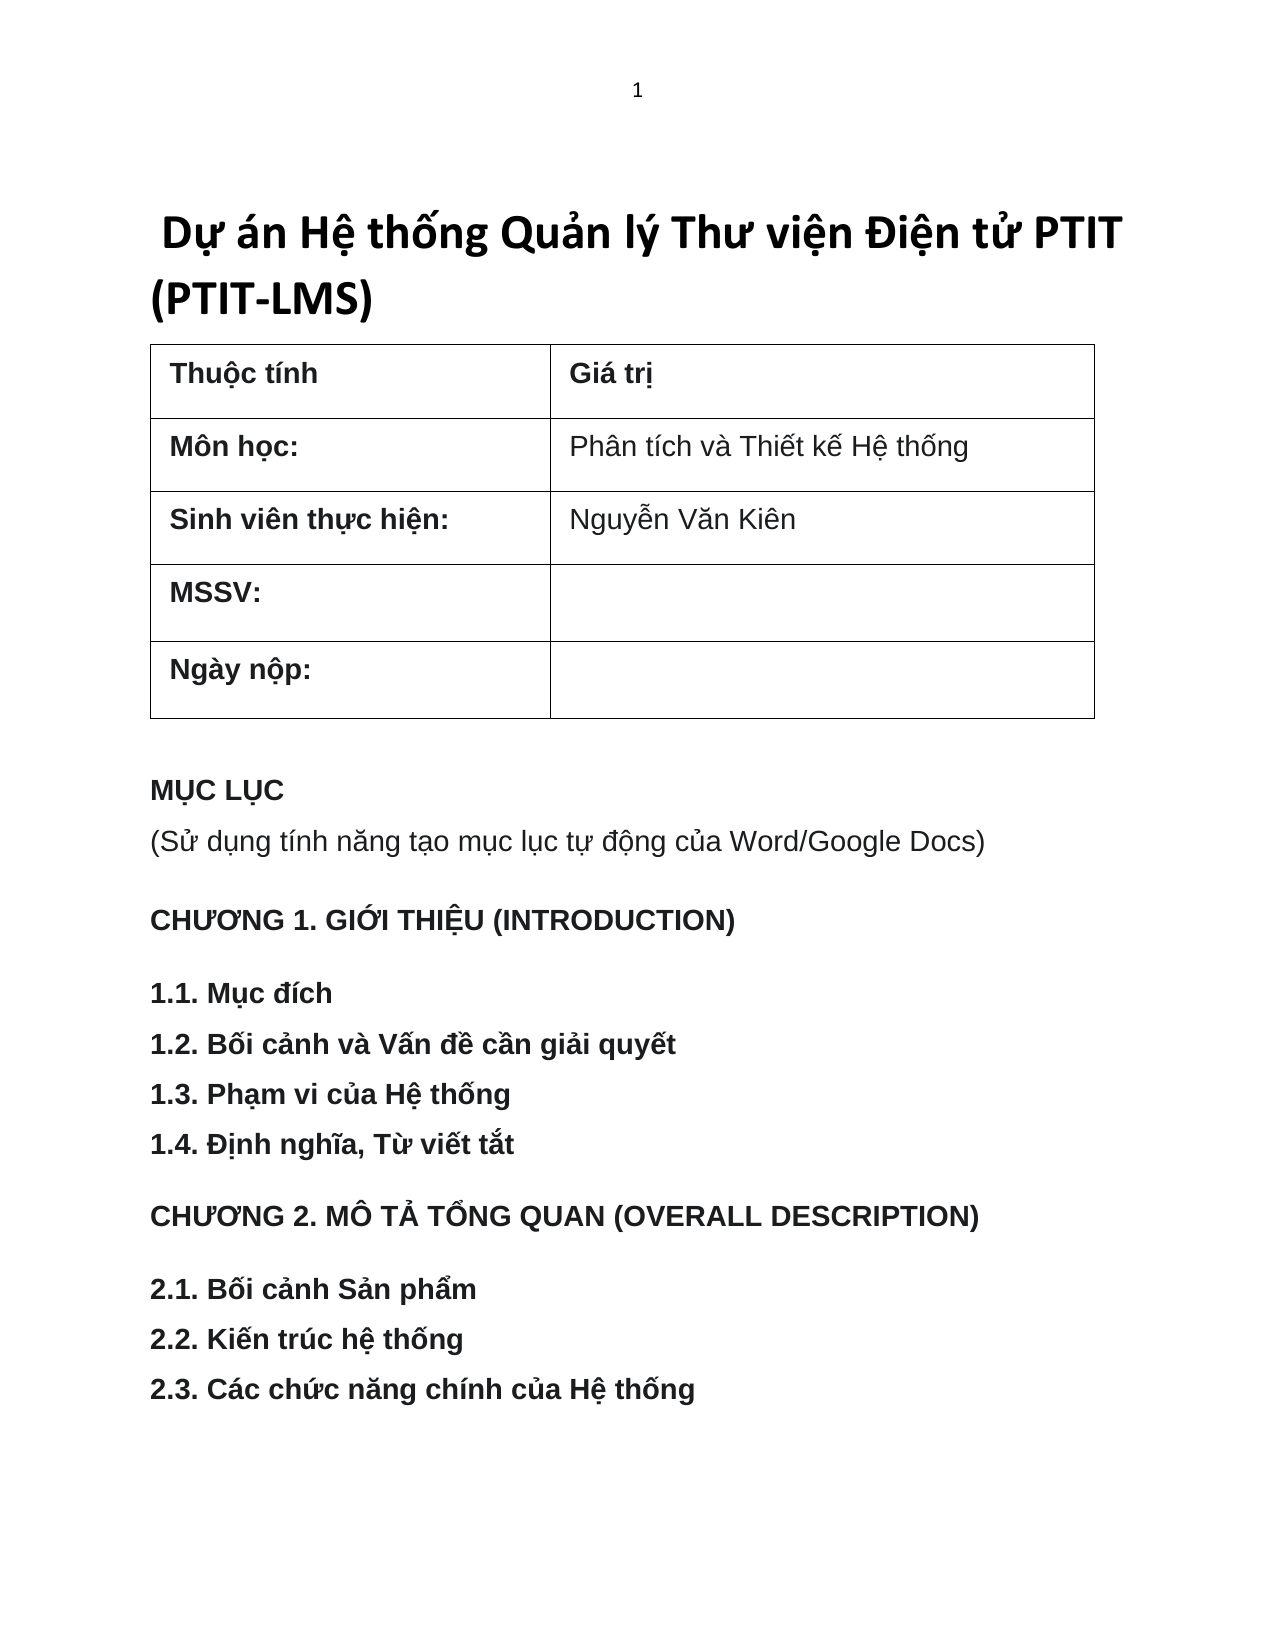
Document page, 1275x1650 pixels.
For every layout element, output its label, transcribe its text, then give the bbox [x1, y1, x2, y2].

table_header Giá trị [551, 345, 1094, 417]
subtitle Dự án Hệ thống Quản lý Thư viện Điện tử PTIT (PTIT-LMS) [150, 200, 1125, 327]
text 1.1. Mục đích 1.2. Bối cảnh và Vấn đề cần giải quyết 1.3. Phạm vi của Hệ thống 1.4. Định nghĩa, Từ viết tắt [150, 976, 1125, 1161]
table_header Thuộc tính [151, 345, 550, 417]
table_cell MSSV: [151, 565, 550, 641]
table_cell Nguyễn Văn Kiên [551, 492, 1094, 564]
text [150, 1272, 1125, 1406]
table_cell Ngày nộp: [151, 642, 550, 717]
table_cell Phân tích và Thiết kế Hệ thống [551, 419, 1094, 491]
subtitle CHƯƠNG 2. MÔ TẢ TỔNG QUAN (OVERALL DESCRIPTION) [150, 1198, 1125, 1232]
table_cell Môn học: [151, 419, 550, 491]
table_cell [551, 642, 1094, 717]
table_cell Sinh viên thực hiện: [151, 492, 550, 564]
subtitle CHƯƠNG 1. GIỚI THIỆU (INTRODUCTION) [150, 903, 1125, 937]
subtitle MỤC LỤC [150, 773, 1125, 807]
text (Sử dụng tính năng tạo mục lục tự động của Word/Google Docs) [150, 824, 1125, 857]
table_cell [551, 565, 1094, 641]
